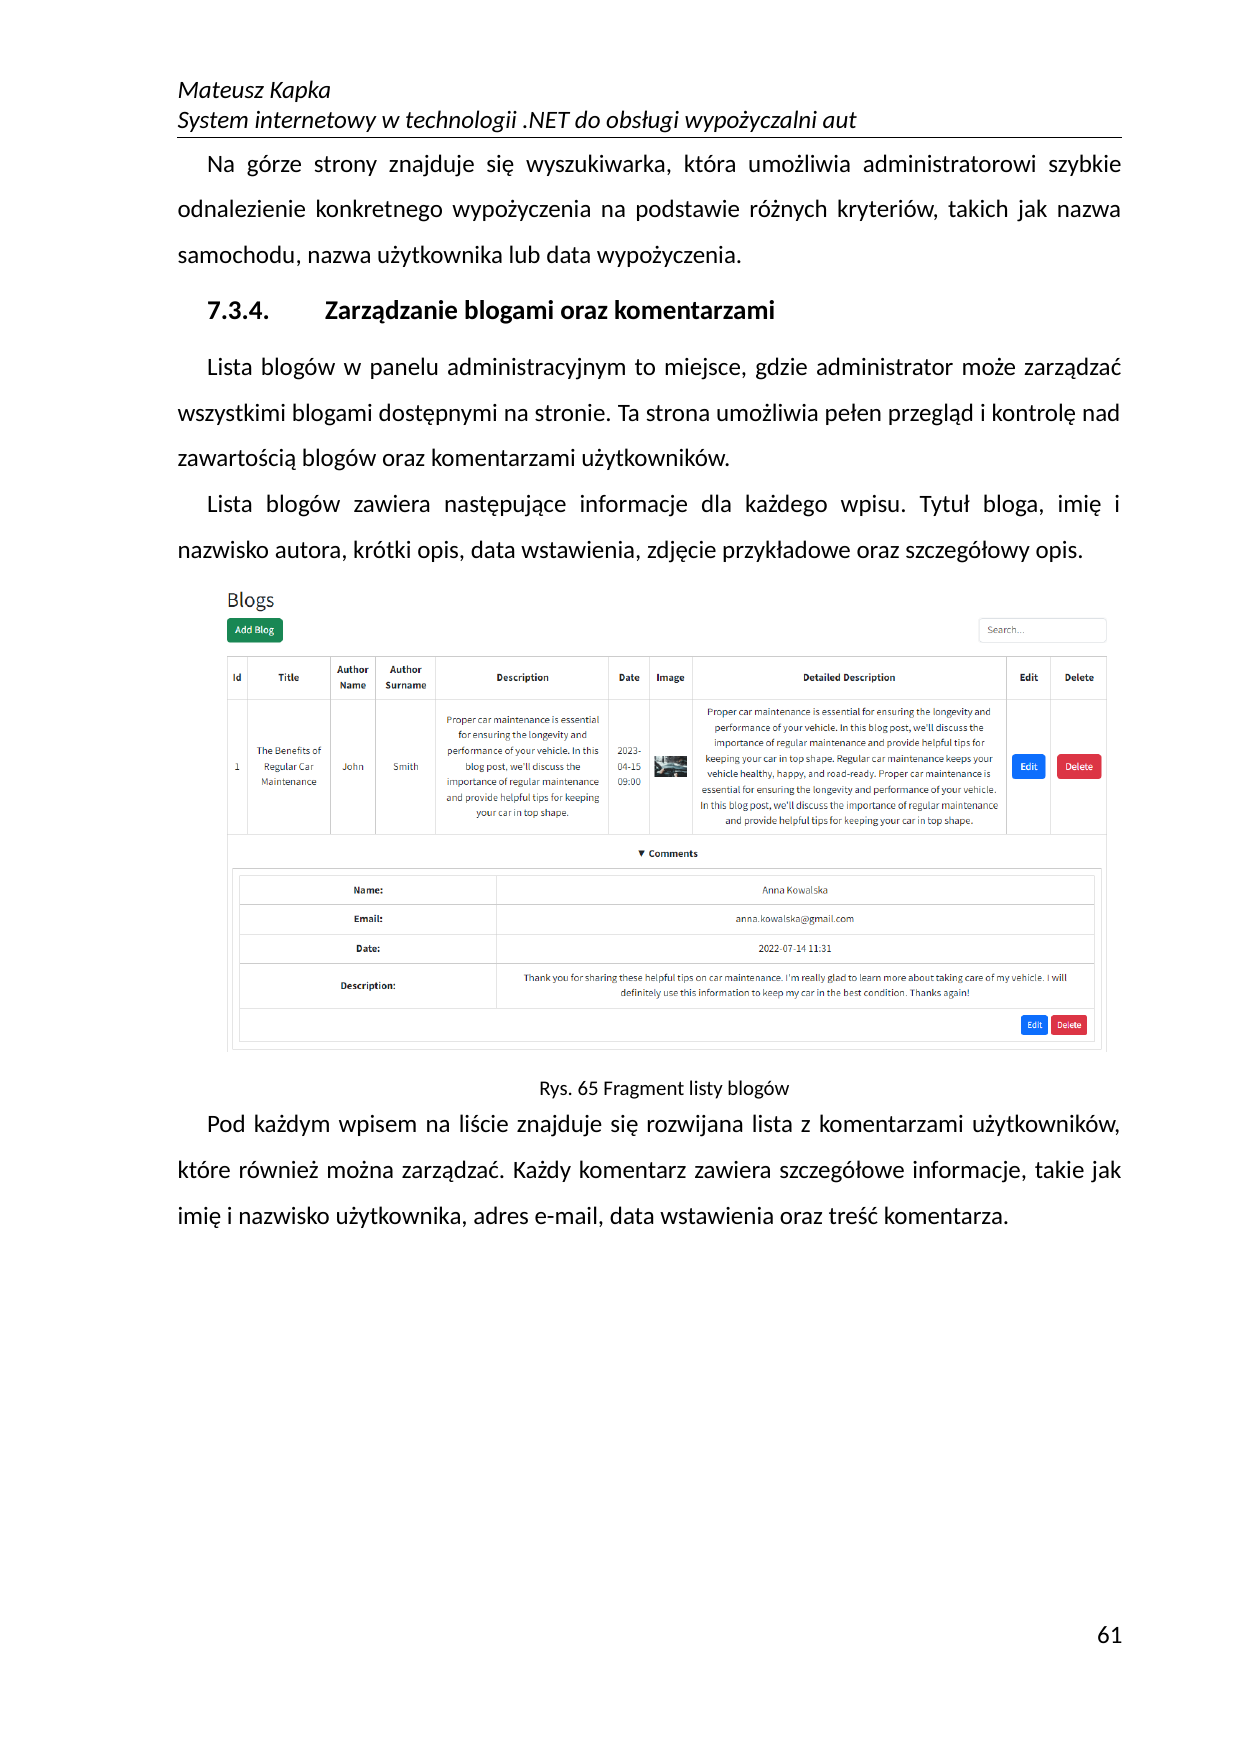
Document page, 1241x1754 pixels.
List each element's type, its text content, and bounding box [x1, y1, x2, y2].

text Rys. 65 Fragment listy blogów [177, 1075, 1122, 1100]
picture [217, 579, 1112, 1052]
text Lista blogów zawiera następujące informacje dla każdego wpisu. Tytuł bloga, imię i nazwisko autora, krótki opis, data wstawienia, zdjęcie przykładowe oraz szczegółowy opis. [177, 488, 1122, 564]
text Lista blogów w panelu administracyjnym to miejsce, gdzie administrator może zarządzać wszystkimi blogami dostępnymi na stronie. Ta strona umożliwia pełen przegląd i kontrolę nad zawartością blogów oraz komentarzami użytkowników. [177, 351, 1122, 473]
text Na górze strony znajduje się wyszukiwarka, która umożliwia administratorowi szybkie odnalezienie konkretnego wypożyczenia na podstawie różnych kryteriów, takich jak nazwa samochodu, nazwa użytkownika lub data wypożyczenia. [177, 148, 1122, 270]
text Pod każdym wpisem na liście znajduje się rozwijana lista z komentarzami użytkowników, które również można zarządzać. Każdy komentarz zawiera szczegółowe informacje, takie jak imię i nazwisko użytkownika, adres e-mail, data wstawienia oraz treść komentarza. [177, 1108, 1122, 1231]
subtitle Zarządzanie blogami oraz komentarzami [207, 293, 1122, 326]
